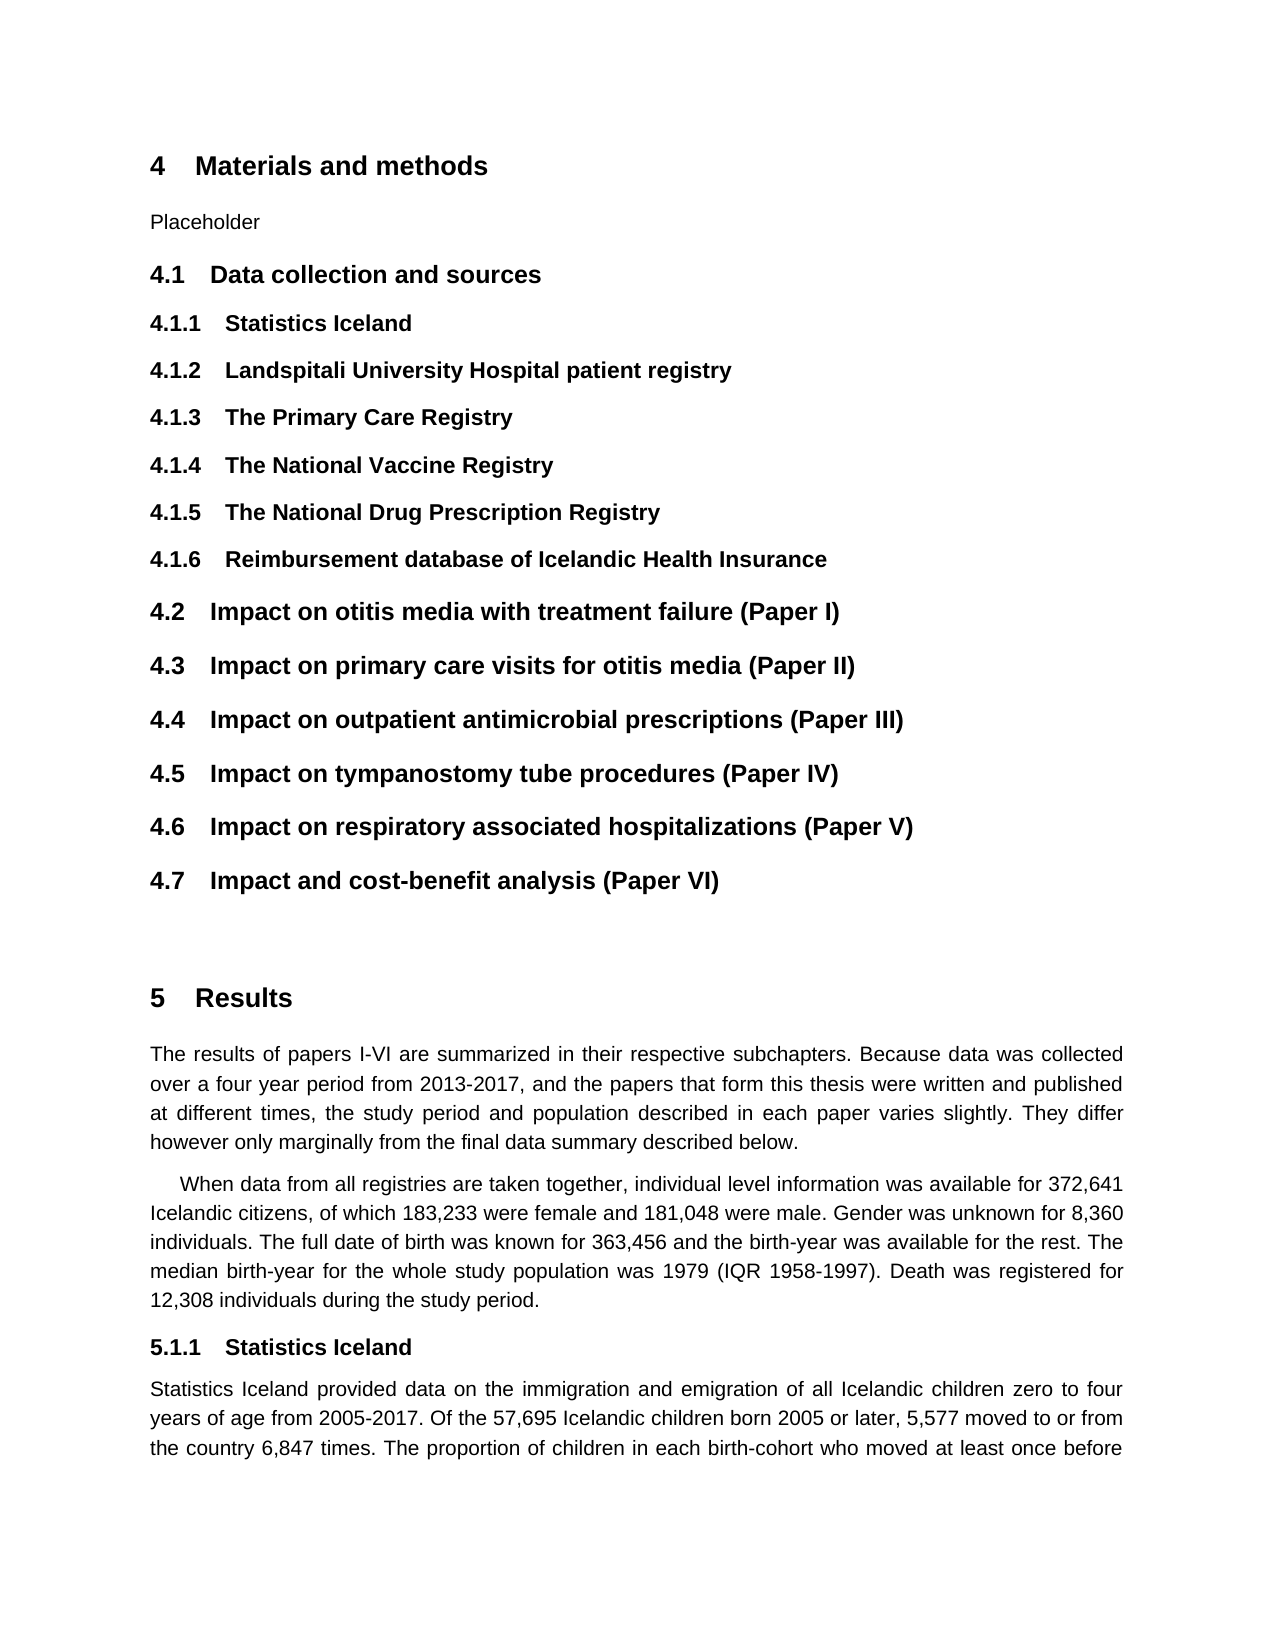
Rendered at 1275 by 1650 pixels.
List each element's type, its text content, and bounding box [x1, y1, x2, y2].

subtitle Data collection and sources [150, 260, 1125, 289]
subtitle The Primary Care Registry [150, 404, 1125, 431]
subtitle The National Drug Prescription Registry [150, 499, 1125, 525]
text Placeholder [150, 206, 1125, 235]
subtitle Impact on outpatient antimicrobial prescriptions (Paper III) [150, 705, 1125, 733]
subtitle Landspitali University Hospital patient registry [150, 357, 1125, 383]
subtitle Impact on respiratory associated hospitalizations (Paper V) [150, 812, 1125, 841]
text The results of papers I-VI are summarized in their respective subchapters. Because data was collected over a four year period from 2013-2017, and the papers that form this thesis were written and published at different times, the study period and population described in each paper varies slightly. They differ however only marginally from the final data summary described below. [150, 1038, 1125, 1155]
subtitle Impact on primary care visits for otitis media (Paper II) [150, 651, 1125, 680]
subtitle The National Vaccine Registry [150, 452, 1125, 478]
subtitle Results [150, 982, 1125, 1013]
text When data from all registries are taken together, individual level information was available for 372,641 Icelandic citizens, of which 183,233 were female and 181,048 were male. Gender was unknown for 8,360 individuals. The full date of birth was known for 363,456 and the birth-year was available for the rest. The median birth-year for the whole study population was 1979 (IQR 1958-1997). Death was registered for 12,308 individuals during the study period. [150, 1168, 1125, 1313]
subtitle Reimbursement database of Icelandic Health Insurance [150, 546, 1125, 572]
subtitle Impact on otitis media with treatment failure (Paper I) [150, 597, 1125, 626]
subtitle Statistics Iceland [150, 310, 1125, 336]
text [150, 1373, 1125, 1461]
subtitle Impact and cost-benefit analysis (Paper VI) [150, 866, 1125, 895]
subtitle Statistics Iceland [150, 1334, 1125, 1361]
subtitle Materials and methods [150, 150, 1125, 181]
subtitle Impact on tympanostomy tube procedures (Paper IV) [150, 758, 1125, 787]
